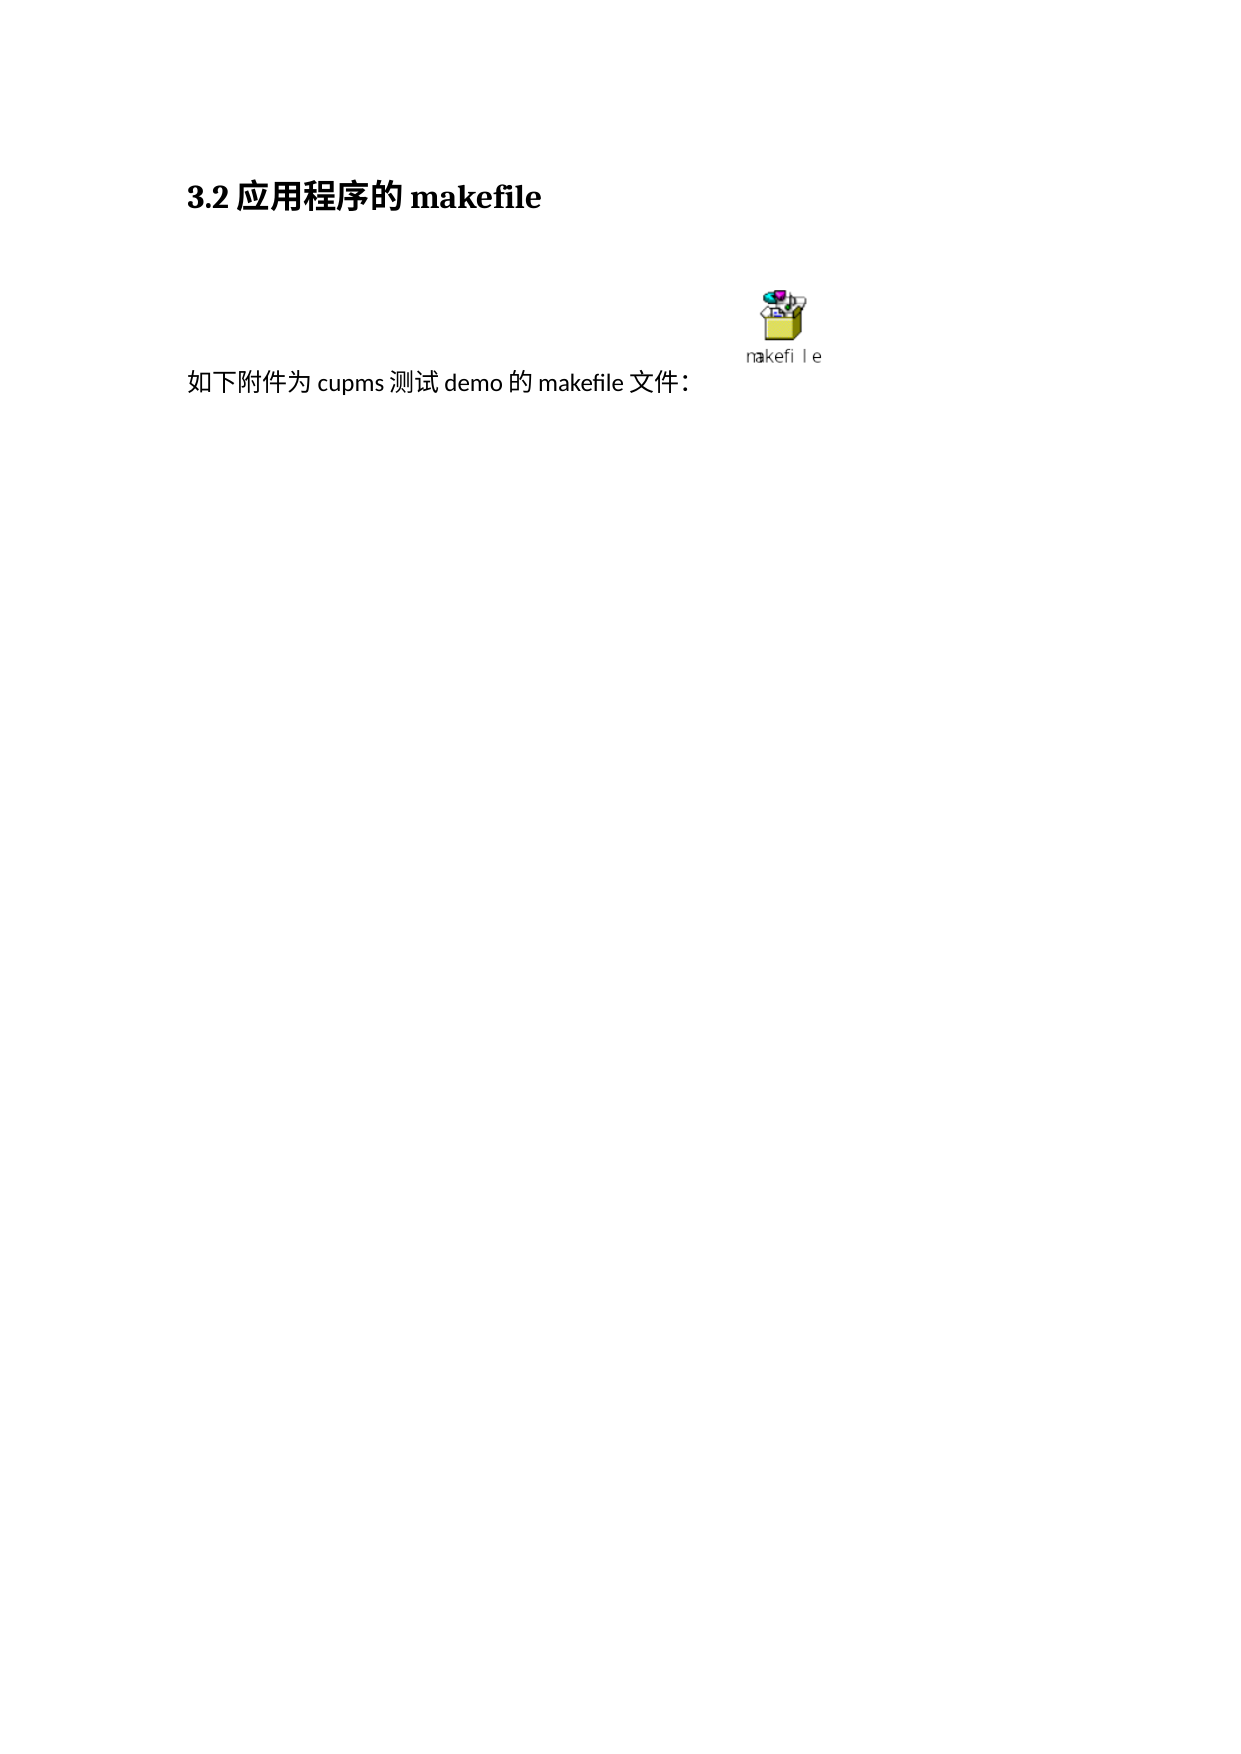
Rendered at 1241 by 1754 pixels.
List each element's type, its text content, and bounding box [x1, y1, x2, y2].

text 如下附件为cupms测试demo的makefile文件： [187, 289, 1053, 419]
subtitle 3.2 应用程序的makefile [187, 162, 1053, 227]
